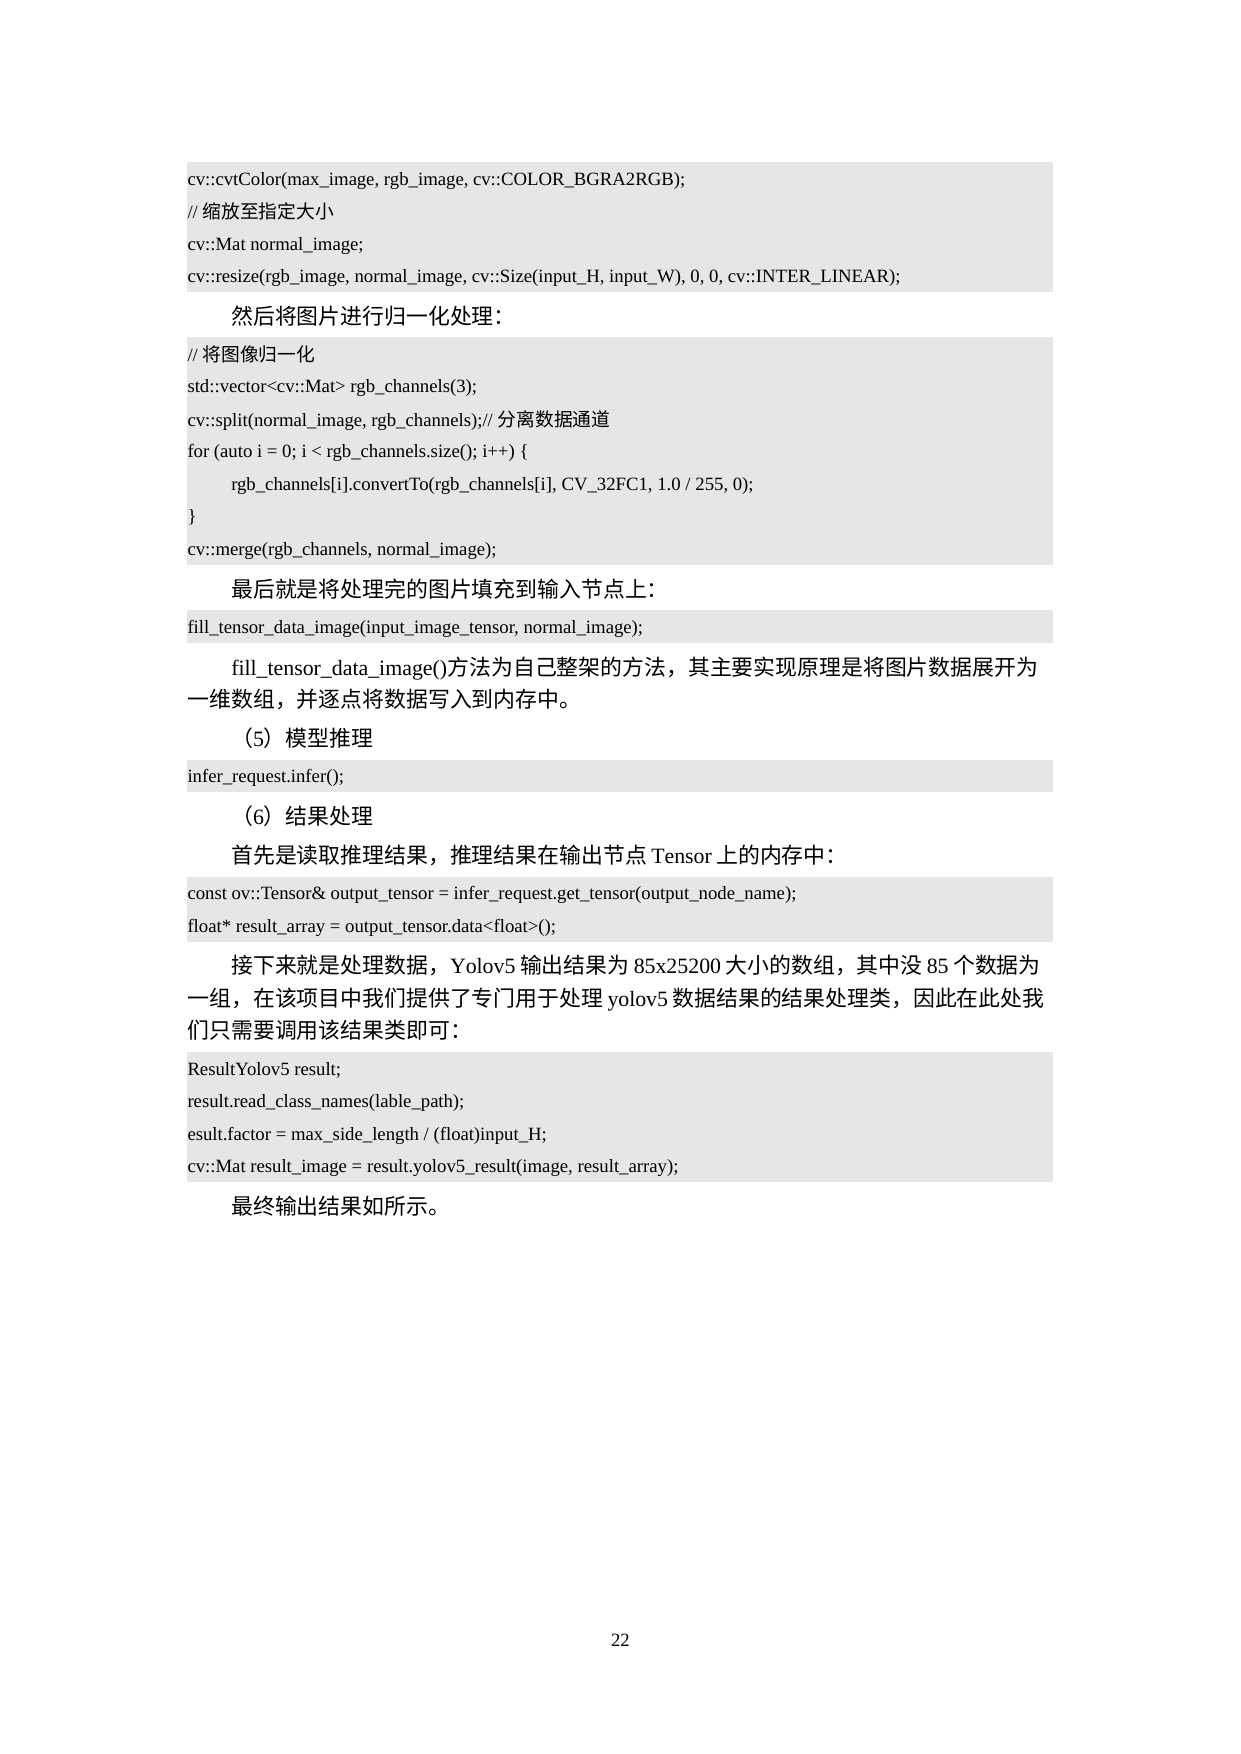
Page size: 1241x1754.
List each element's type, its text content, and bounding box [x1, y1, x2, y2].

text cv::Mat normal_image; [187, 227, 1053, 259]
text result.read_class_names(lable_path); [187, 1084, 1053, 1117]
text rgb_channels[i].convertTo(rgb_channels[i], CV_32FC1, 1.0 / 255, 0); [187, 467, 1053, 500]
text infer_request.infer(); [187, 760, 1053, 792]
text 然后将图片进行归一化处理： [187, 298, 1053, 331]
text cv::split(normal_image, rgb_channels);// 分离数据通道 [187, 402, 1053, 435]
text 最后就是将处理完的图片填充到输入节点上： [187, 571, 1053, 604]
text cv::resize(rgb_image, normal_image, cv::Size(input_H, input_W), 0, 0, cv::INTER_LINEAR); [187, 259, 1053, 292]
text 最终输出结果如所示。 [187, 1188, 1053, 1221]
text （5）模型推理 [187, 721, 1053, 753]
text } [187, 500, 1053, 532]
text ResultYolov5 result; [187, 1052, 1053, 1084]
text for (auto i = 0; i < rgb_channels.size(); i++) { [187, 435, 1053, 467]
text cv::merge(rgb_channels, normal_image); [187, 532, 1053, 565]
text 接下来就是处理数据，Yolov5输出结果为85x25200大小的数组，其中没85个数据为一组，在该项目中我们提供了专门用于处理yolov5数据结果的结果处理类，因此在此处我们只需要调用该结果类即可： [187, 948, 1053, 1046]
text float* result_array = output_tensor.data<float>(); [187, 909, 1053, 942]
text 首先是读取推理结果，推理结果在输出节点Tensor上的内存中： [187, 838, 1053, 870]
text const ov::Tensor& output_tensor = infer_request.get_tensor(output_node_name); [187, 877, 1053, 909]
text cv::Mat result_image = result.yolov5_result(image, result_array); [187, 1149, 1053, 1182]
text （6）结果处理 [187, 799, 1053, 831]
text esult.factor = max_side_length / (float)input_H; [187, 1117, 1053, 1149]
text fill_tensor_data_image()方法为自己整架的方法，其主要实现原理是将图片数据展开为一维数组，并逐点将数据写入到内存中。 [187, 649, 1053, 714]
text cv::cvtColor(max_image, rgb_image, cv::COLOR_BGRA2RGB); [187, 162, 1053, 194]
text // 将图像归一化 [187, 337, 1053, 370]
text std::vector<cv::Mat> rgb_channels(3); [187, 370, 1053, 402]
text fill_tensor_data_image(input_image_tensor, normal_image); [187, 610, 1053, 643]
text // 缩放至指定大小 [187, 194, 1053, 227]
